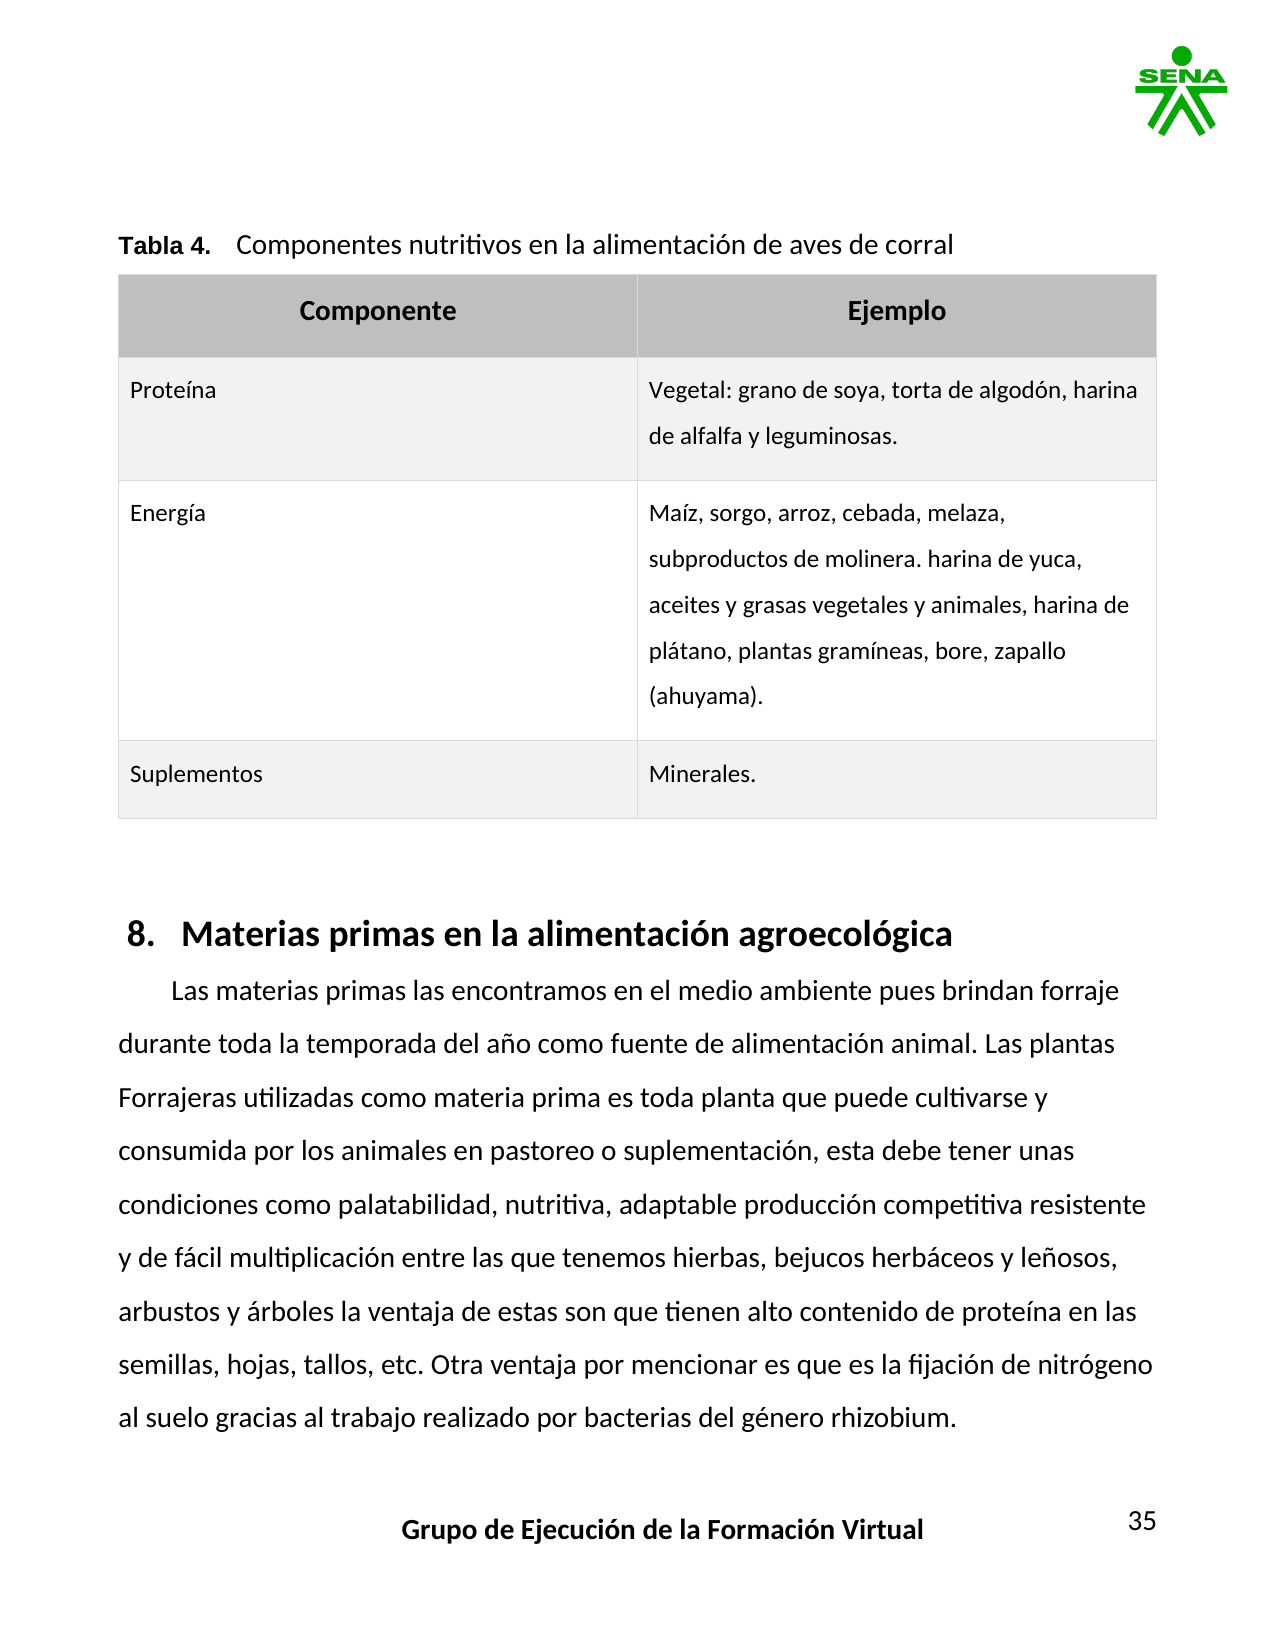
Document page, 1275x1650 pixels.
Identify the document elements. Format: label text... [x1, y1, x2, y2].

table_header Ejemplo [638, 275, 1156, 357]
subtitle 8. Materias primas en la alimentación agroecológica [118, 909, 1157, 955]
picture [1135, 46, 1228, 136]
table_cell Maíz, sorgo, arroz, cebada, melaza, subproductos de molinera. harina de yuca, aceites y grasas vegetales y animales, harina de plátano, plantas gramíneas, bore, zapallo (ahuyama). [638, 481, 1156, 740]
table_cell Suplementos [119, 741, 637, 818]
text Las materias primas las encontramos en el medio ambiente pues brindan forraje durante toda la temporada del año como fuente de alimentación animal. Las plantas Forrajeras utilizadas como materia prima es toda planta que puede cultivarse y consumida por los animales en pastoreo o suplementación, esta debe tener unas condiciones como palatabilidad, nutritiva, adaptable producción competitiva resistente y de fácil multiplicación entre las que tenemos hierbas, bejucos herbáceos y leñosos, arbustos y árboles la ventaja de estas son que tienen alto contenido de proteína en las semillas, hojas, tallos, etc. Otra ventaja por mencionar es que es la fijación de nitrógeno al suelo gracias al trabajo realizado por bacterias del género rhizobium. [118, 972, 1157, 1435]
table_cell Minerales. [638, 741, 1156, 818]
table_header Componente [119, 275, 637, 357]
table_cell Energía [119, 481, 637, 740]
text Componentes nutritivos en la alimentación de aves de corral [118, 226, 1157, 262]
table_cell Vegetal: grano de soya, torta de algodón, harina de alfalfa y leguminosas. [638, 358, 1156, 480]
table_cell Proteína [119, 358, 637, 480]
